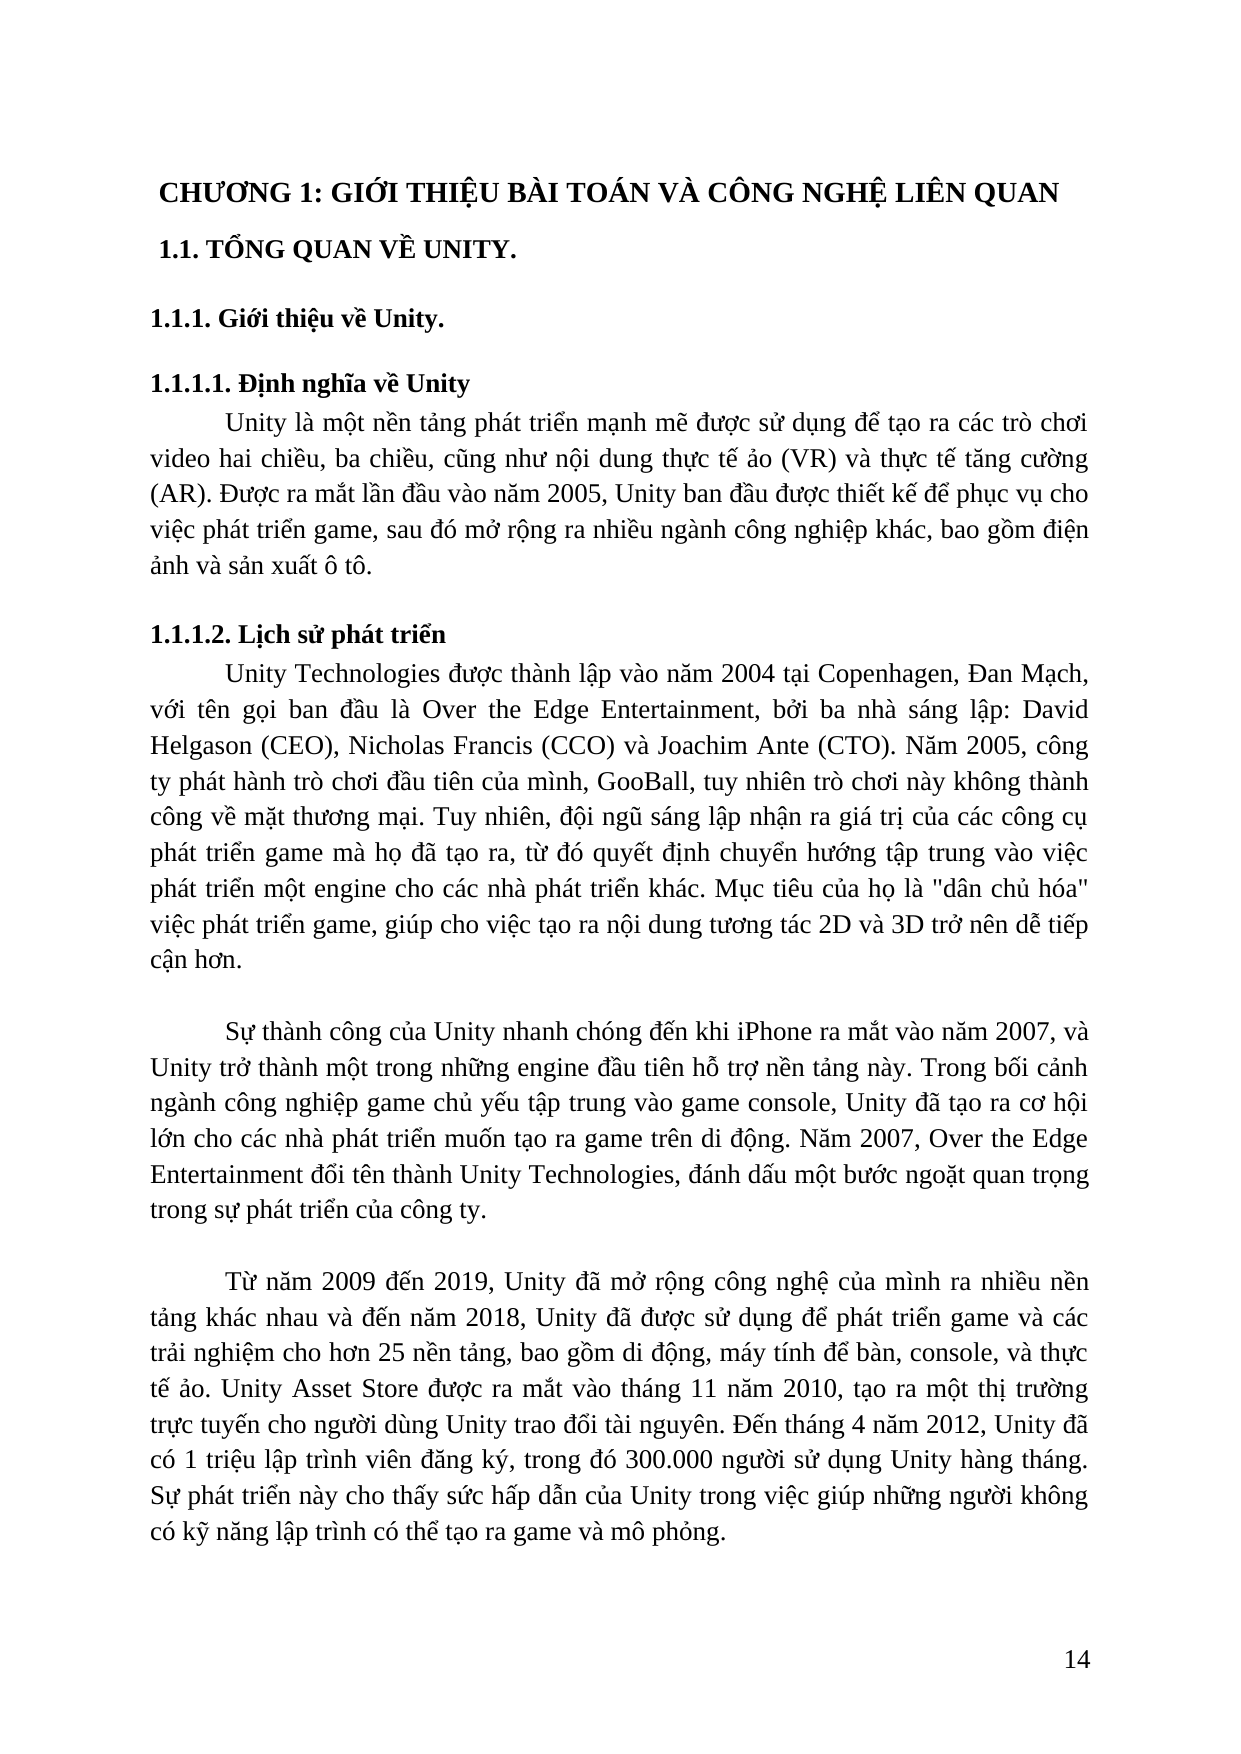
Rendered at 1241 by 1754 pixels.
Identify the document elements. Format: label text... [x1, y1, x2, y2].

subtitle 1.1.1. Giới thiệu về Unity. [150, 302, 1090, 333]
subtitle 1.1. TỔNG QUAN VỀ UNITY. [158, 233, 1090, 265]
subtitle 1.1.1.1. Định nghĩa về Unity [150, 367, 1090, 398]
subtitle 1.1.1.2. Lịch sử phát triển [150, 618, 1090, 649]
text Sự thành công của Unity nhanh chóng đến khi iPhone ra mắt vào năm 2007, và Unity trở thành một trong những engine đầu tiên hỗ trợ nền tảng này. Trong bối cảnh ngành công nghiệp game chủ yếu tập trung vào game console, Unity đã tạo ra cơ hội lớn cho các nhà phát triển muốn tạo ra game trên di động. Năm 2007, Over the Edge Entertainment đổi tên thành Unity Technologies, đánh dấu một bước ngoặt quan trọng trong sự phát triển của công ty. [150, 1015, 1090, 1225]
text Unity là một nền tảng phát triển mạnh mẽ được sử dụng để tạo ra các trò chơi video hai chiều, ba chiều, cũng như nội dung thực tế ảo (VR) và thực tế tăng cường (AR). Được ra mắt lần đầu vào năm 2005, Unity ban đầu được thiết kế để phục vụ cho việc phát triển game, sau đó mở rộng ra nhiều ngành công nghiệp khác, bao gồm điện ảnh và sản xuất ô tô. [150, 406, 1090, 580]
text Từ năm 2009 đến 2019, Unity đã mở rộng công nghệ của mình ra nhiều nền tảng khác nhau và đến năm 2018, Unity đã được sử dụng để phát triển game và các trải nghiệm cho hơn 25 nền tảng, bao gồm di động, máy tính để bàn, console, và thực tế ảo. Unity Asset Store được ra mắt vào tháng 11 năm 2010, tạo ra một thị trường trực tuyến cho người dùng Unity trao đổi tài nguyên. Đến tháng 4 năm 2012, Unity đã có 1 triệu lập trình viên đăng ký, trong đó 300.000 người sử dụng Unity hàng tháng. Sự phát triển này cho thấy sức hấp dẫn của Unity trong việc giúp những người không có kỹ năng lập trình có thể tạo ra game và mô phỏng. [150, 1265, 1090, 1546]
subtitle CHƯƠNG 1: GIỚI THIỆU BÀI TOÁN VÀ CÔNG NGHỆ LIÊN QUAN [158, 175, 1090, 208]
text Unity Technologies được thành lập vào năm 2004 tại Copenhagen, Đan Mạch, với tên gọi ban đầu là Over the Edge Entertainment, bởi ba nhà sáng lập: David Helgason (CEO), Nicholas Francis (CCO) và Joachim Ante (CTO). Năm 2005, công ty phát hành trò chơi đầu tiên của mình, GooBall, tuy nhiên trò chơi này không thành công về mặt thương mại. Tuy nhiên, đội ngũ sáng lập nhận ra giá trị của các công cụ phát triển game mà họ đã tạo ra, từ đó quyết định chuyển hướng tập trung vào việc phát triển một engine cho các nhà phát triển khác. Mục tiêu của họ là "dân chủ hóa" việc phát triển game, giúp cho việc tạo ra nội dung tương tác 2D và 3D trở nên dễ tiếp cận hơn. [150, 658, 1090, 974]
